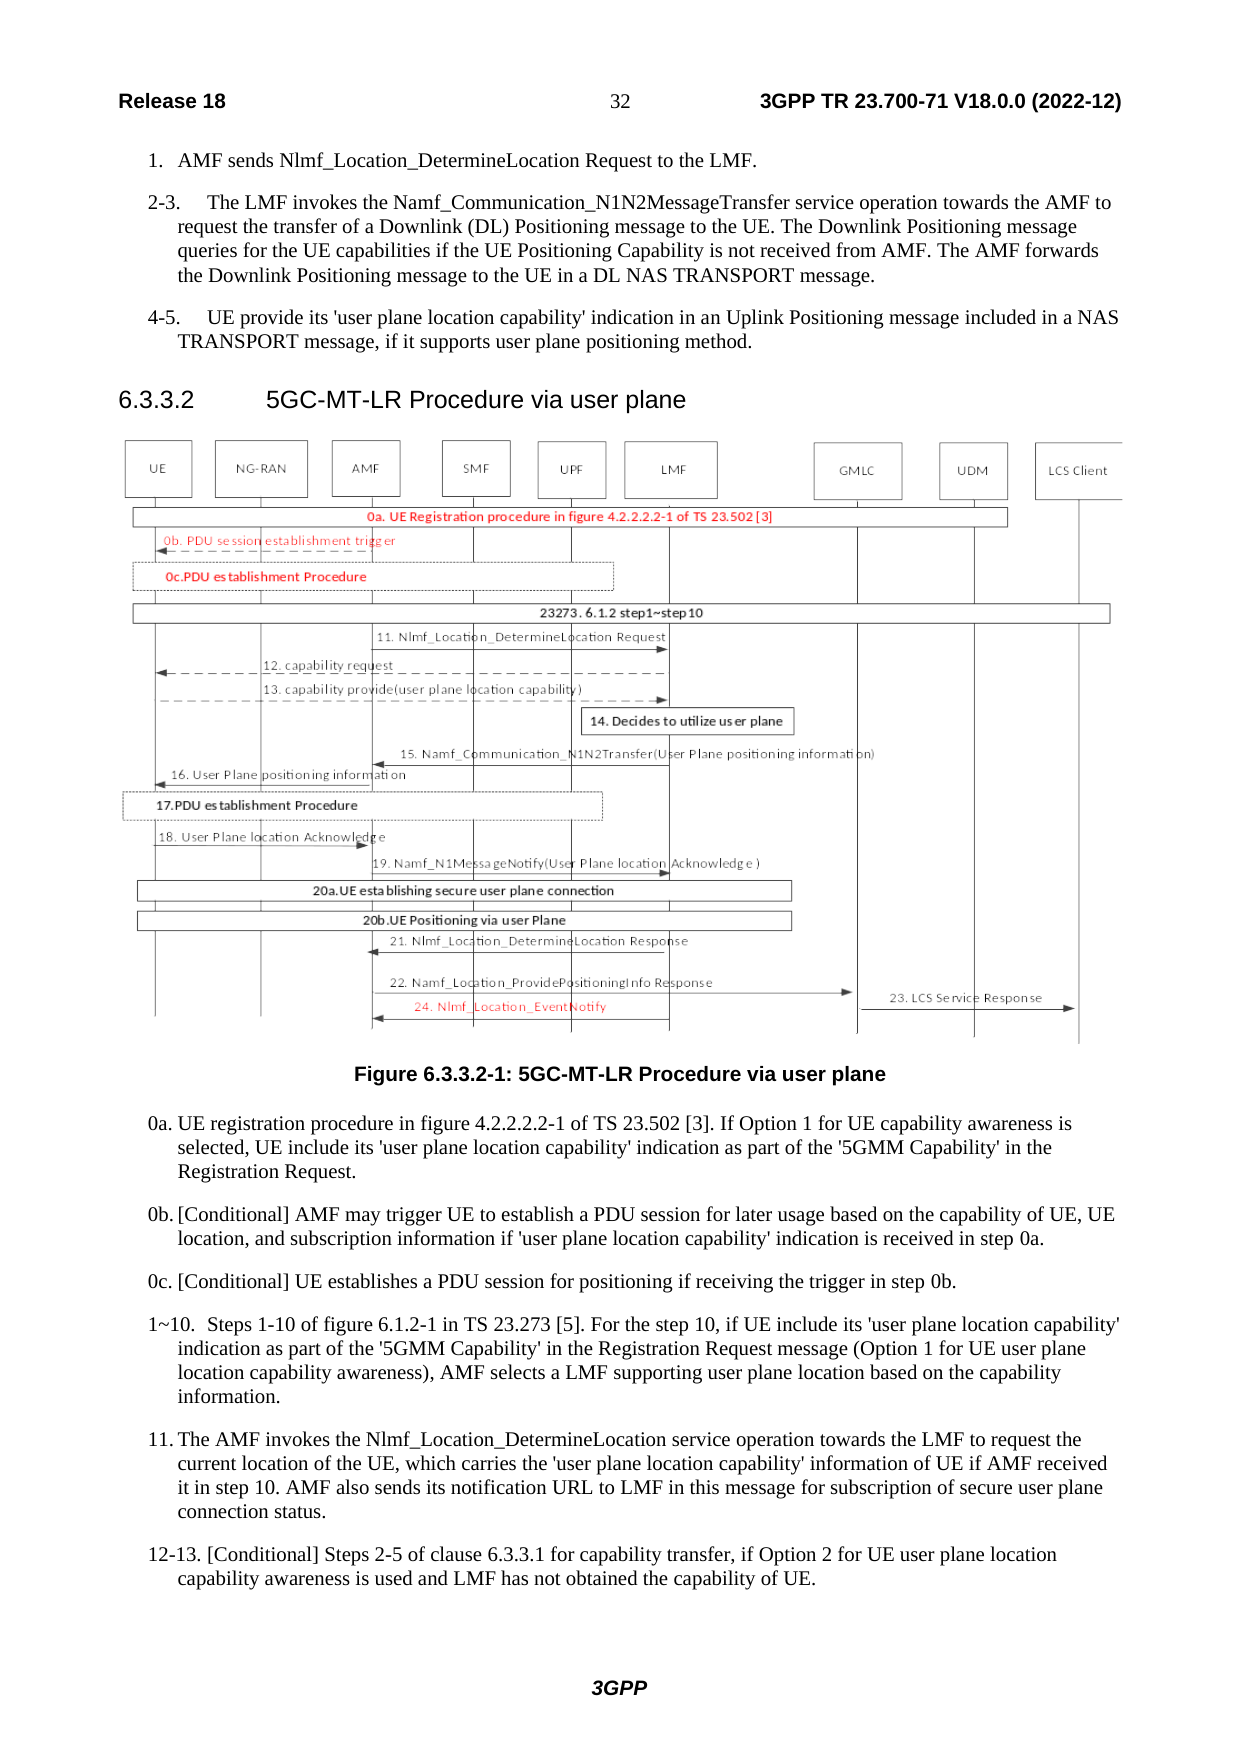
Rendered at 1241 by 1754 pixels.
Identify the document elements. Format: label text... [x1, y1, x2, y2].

text 11. The AMF invokes the Nlmf_Location_DetermineLocation service operation towards the LMF to request the current location of the UE, which carries the 'user plane location capability' information of UE if AMF received it in step 10. AMF also sends its notification URL to LMF in this message for subscription of secure user plane connection status. [148, 1427, 1122, 1523]
text 0b. [Conditional] AMF may trigger UE to establish a PDU session for later usage based on the capability of UE, UE location, and subscription information if 'user plane location capability' indication is received in step 0a. [148, 1202, 1122, 1250]
text Figure 6.3.3.2-1: 5GC-MT-LR Procedure via user plane [118, 1062, 1122, 1086]
text 1. AMF sends Nlmf_Location_DetermineLocation Request to the LMF. [148, 147, 1122, 172]
text 2-3. The LMF invokes the Namf_Communication_N1N2MessageTransfer service operation towards the AMF to request the transfer of a Downlink (DL) Positioning message to the UE. The Downlink Positioning message queries for the UE capabilities if the UE Positioning Capability is not received from AMF. The AMF forwards the Downlink Positioning message to the UE in a DL NAS TRANSPORT message. [148, 190, 1122, 287]
text 1~10. Steps 1-10 of figure 6.1.2-1 in TS 23.273 [5]. For the step 10, if UE include its 'user plane location capability' indication as part of the '5GMM Capability' in the Registration Request message (Option 1 for UE user plane location capability awareness), AMF selects a LMF supporting user plane location based on the capability information. [148, 1312, 1122, 1408]
text 0c. [Conditional] UE establishes a PDU session for positioning if receiving the trigger in step 0b. [148, 1269, 1122, 1293]
subtitle 6.3.3.2 5GC-MT-LR Procedure via user plane [118, 385, 1122, 413]
text 0a. UE registration procedure in figure 4.2.2.2.2-1 of TS 23.502 [3]. If Option 1 for UE capability awareness is selected, UE include its 'user plane location capability' indication as part of the '5GMM Capability' in the Registration Request. [148, 1111, 1122, 1183]
text 12-13. [Conditional] Steps 2-5 of clause 6.3.3.1 for capability transfer, if Option 2 for UE user plane location capability awareness is used and LMF has not obtained the capability of UE. [148, 1542, 1122, 1590]
text 4-5. UE provide its 'user plane location capability' indication in an Uplink Positioning message included in a NAS TRANSPORT message, if it supports user plane positioning method. [148, 305, 1122, 353]
